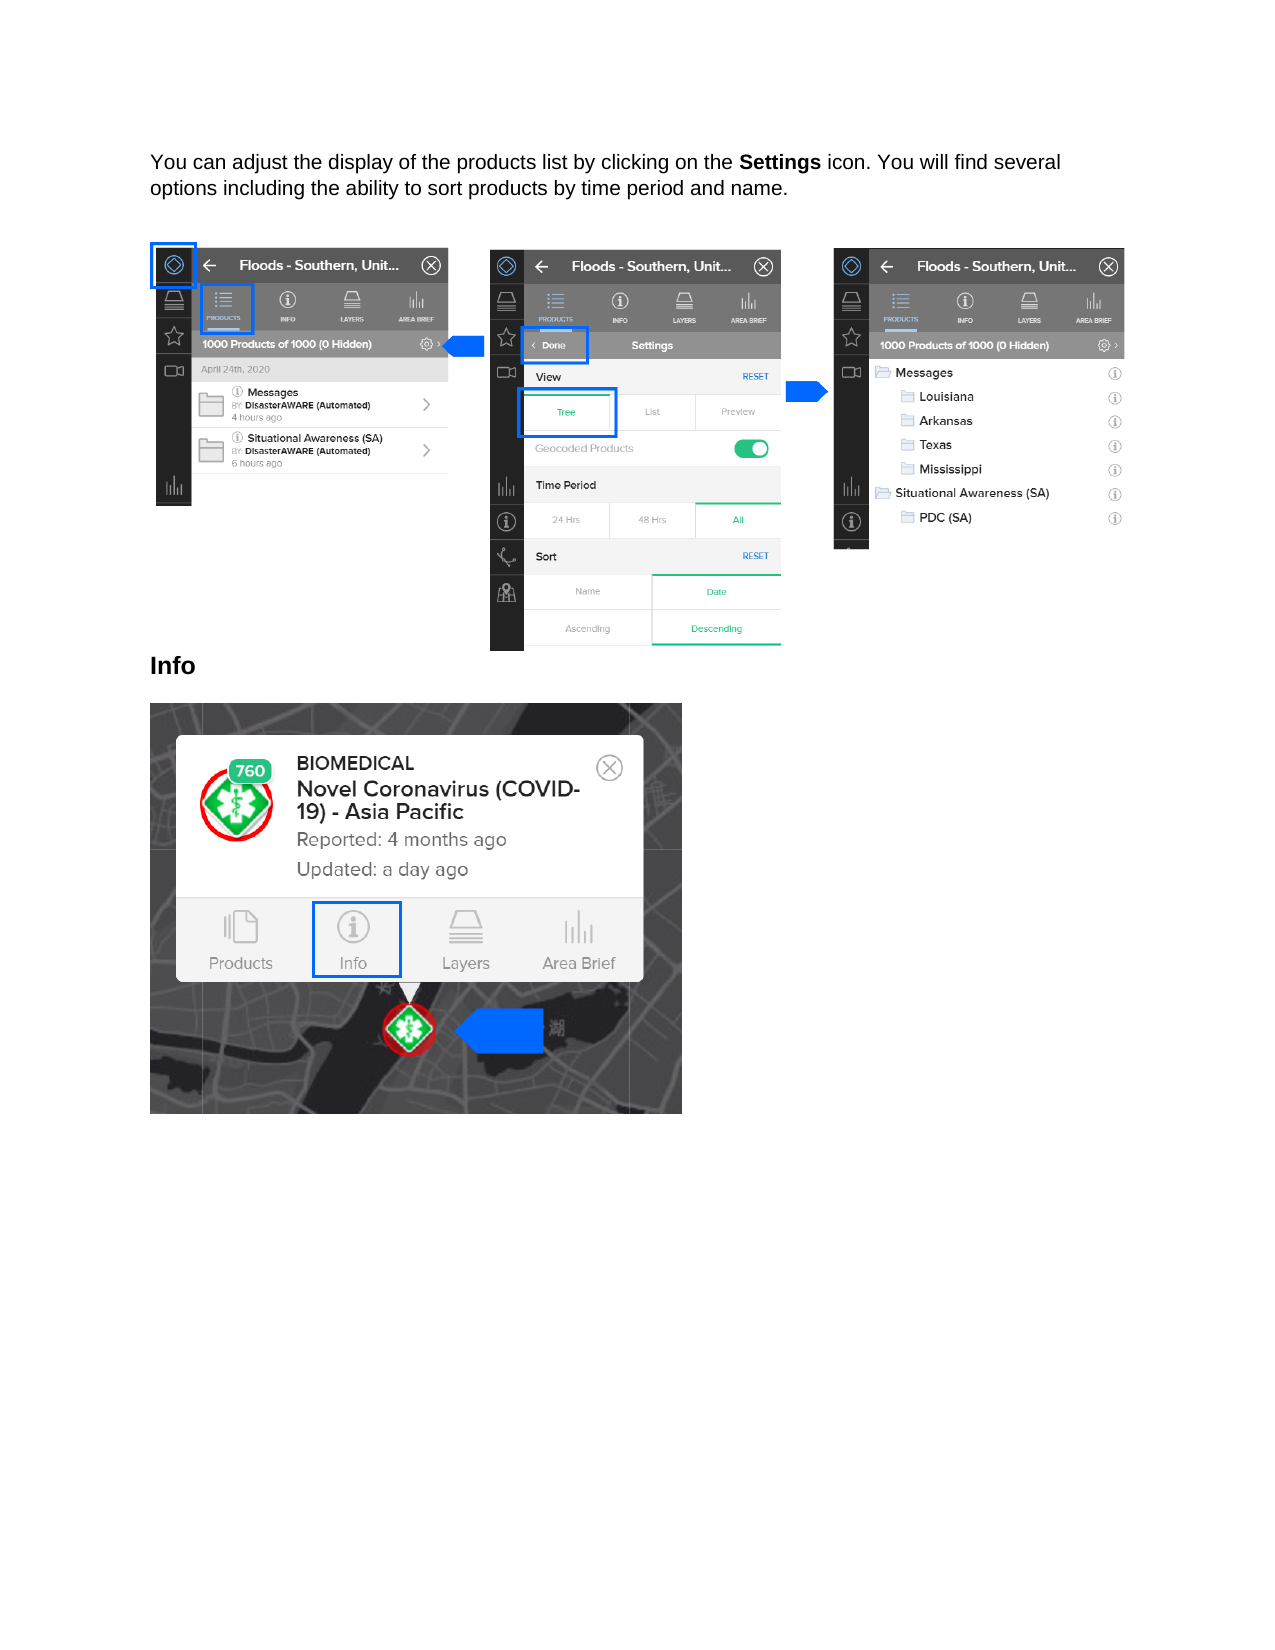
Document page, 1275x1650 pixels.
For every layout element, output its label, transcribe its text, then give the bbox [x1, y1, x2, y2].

picture [150, 703, 682, 1114]
subtitle Info [150, 651, 1125, 679]
text You can adjust the display of the products list by clicking on the Settings icon. You will find several options including the ability to sort products by time period and name. [150, 150, 1125, 200]
picture [150, 242, 1125, 651]
